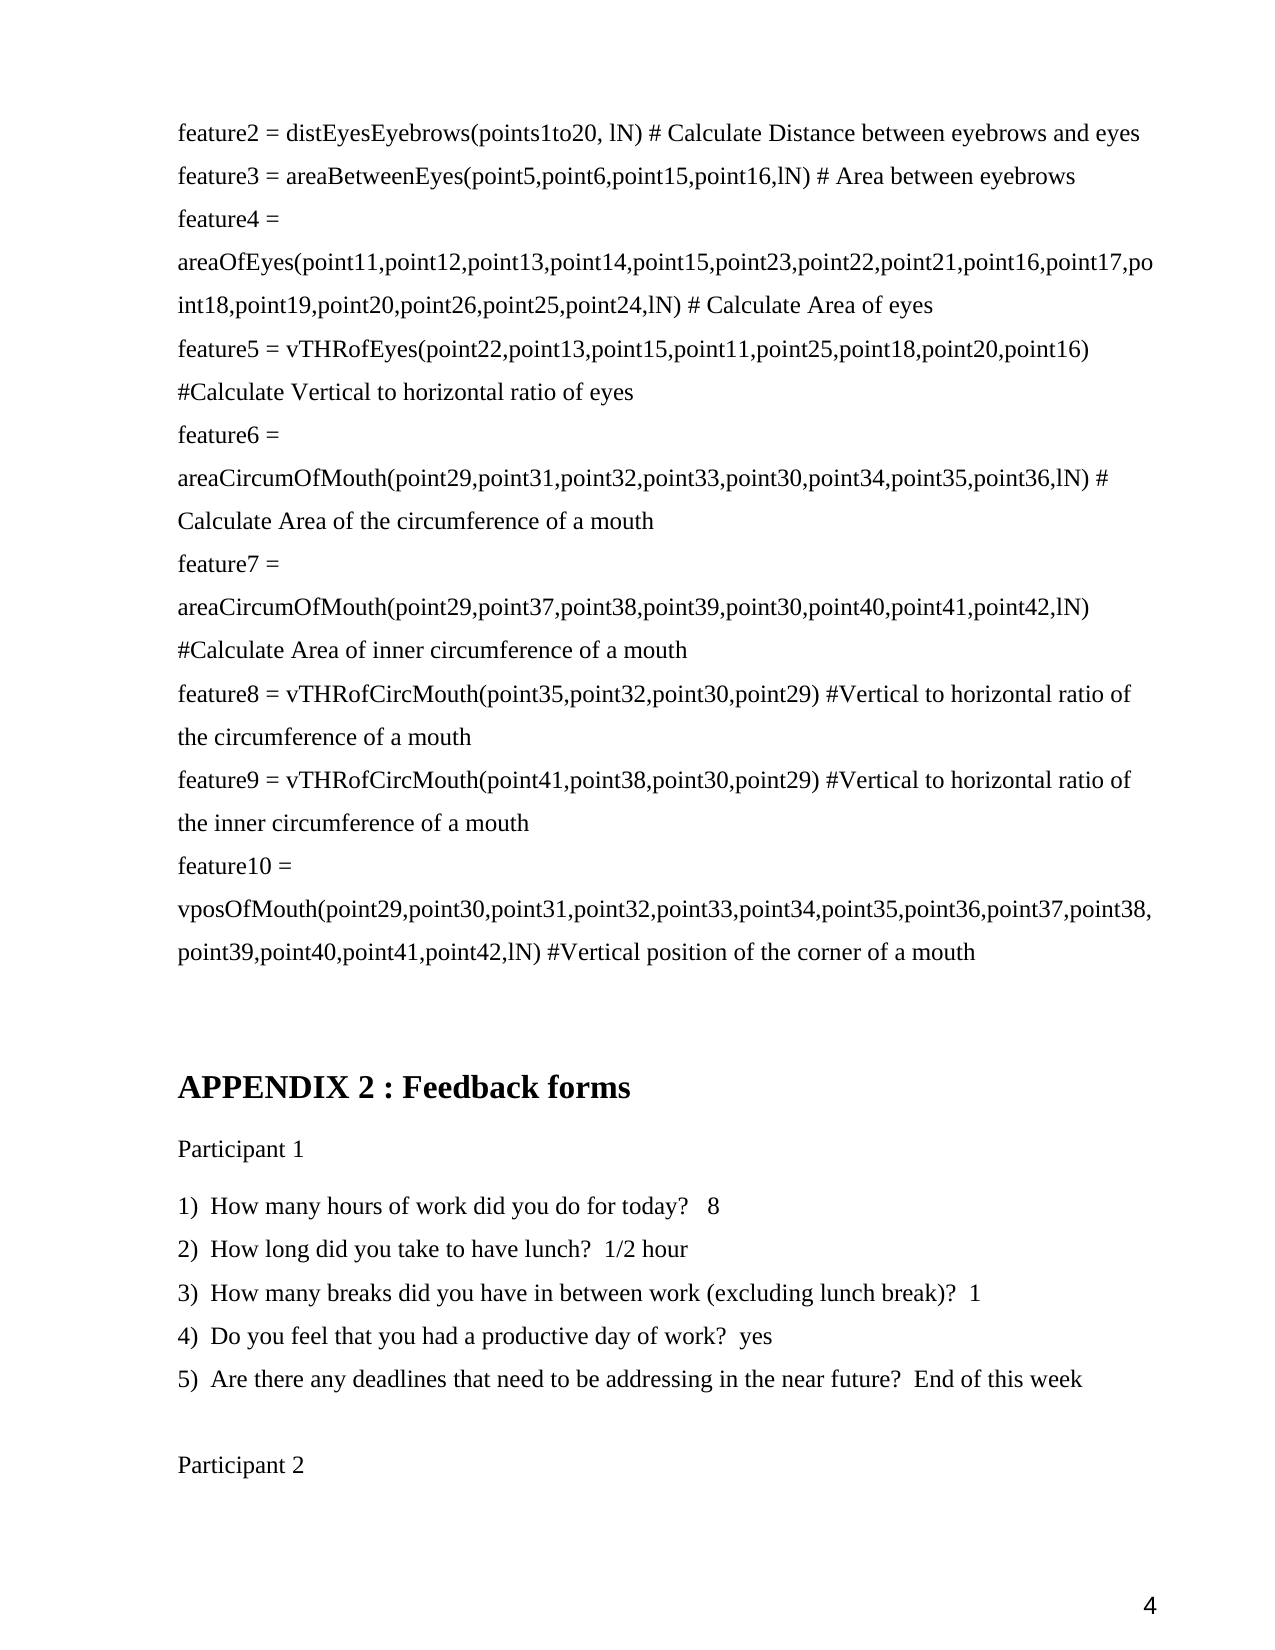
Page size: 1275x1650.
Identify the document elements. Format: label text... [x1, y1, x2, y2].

list Do you feel that you had a productive day of work? yes [177, 1321, 1157, 1349]
text feature6 = areaCircumOfMouth(point29,point31,point32,point33,point30,point34,point35,point36,lN) # Calculate Area of the circumference of a mouth [177, 420, 1157, 535]
list How many hours of work did you do for today? 8 [177, 1191, 1157, 1220]
text feature9 = vTHRofCircMouth(point41,point38,point30,point29) #Vertical to horizontal ratio of the inner circumference of a mouth [177, 765, 1157, 837]
text feature10 = vposOfMouth(point29,point30,point31,point32,point33,point34,point35,point36,point37,point38,point39,point40,point41,point42,lN) #Vertical position of the corner of a mouth [177, 851, 1157, 966]
text feature3 = areaBetweenEyes(point5,point6,point15,point16,lN) # Area between eyebrows [177, 161, 1157, 190]
list How long did you take to have lunch? 1/2 hour [177, 1234, 1157, 1263]
text feature4 = areaOfEyes(point11,point12,point13,point14,point15,point23,point22,point21,point16,point17,point18,point19,point20,point26,point25,point24,lN) # Calculate Area of eyes [177, 204, 1157, 319]
list How many breaks did you have in between work (excluding lunch break)? 1 [177, 1278, 1157, 1306]
subtitle APPENDIX 2 : Feedback forms [177, 1067, 1157, 1105]
text feature5 = vTHRofEyes(point22,point13,point15,point11,point25,point18,point20,point16) #Calculate Vertical to horizontal ratio of eyes [177, 334, 1157, 406]
text Participant 2 [177, 1450, 1157, 1479]
text Participant 1 [177, 1134, 1157, 1163]
text feature2 = distEyesEyebrows(points1to20, lN) # Calculate Distance between eyebrows and eyes [177, 118, 1157, 147]
text feature8 = vTHRofCircMouth(point35,point32,point30,point29) #Vertical to horizontal ratio of the circumference of a mouth [177, 679, 1157, 751]
list Are there any deadlines that need to be addressing in the near future? End of this week [177, 1364, 1157, 1393]
text feature7 = areaCircumOfMouth(point29,point37,point38,point39,point30,point40,point41,point42,lN) #Calculate Area of inner circumference of a mouth [177, 549, 1157, 664]
